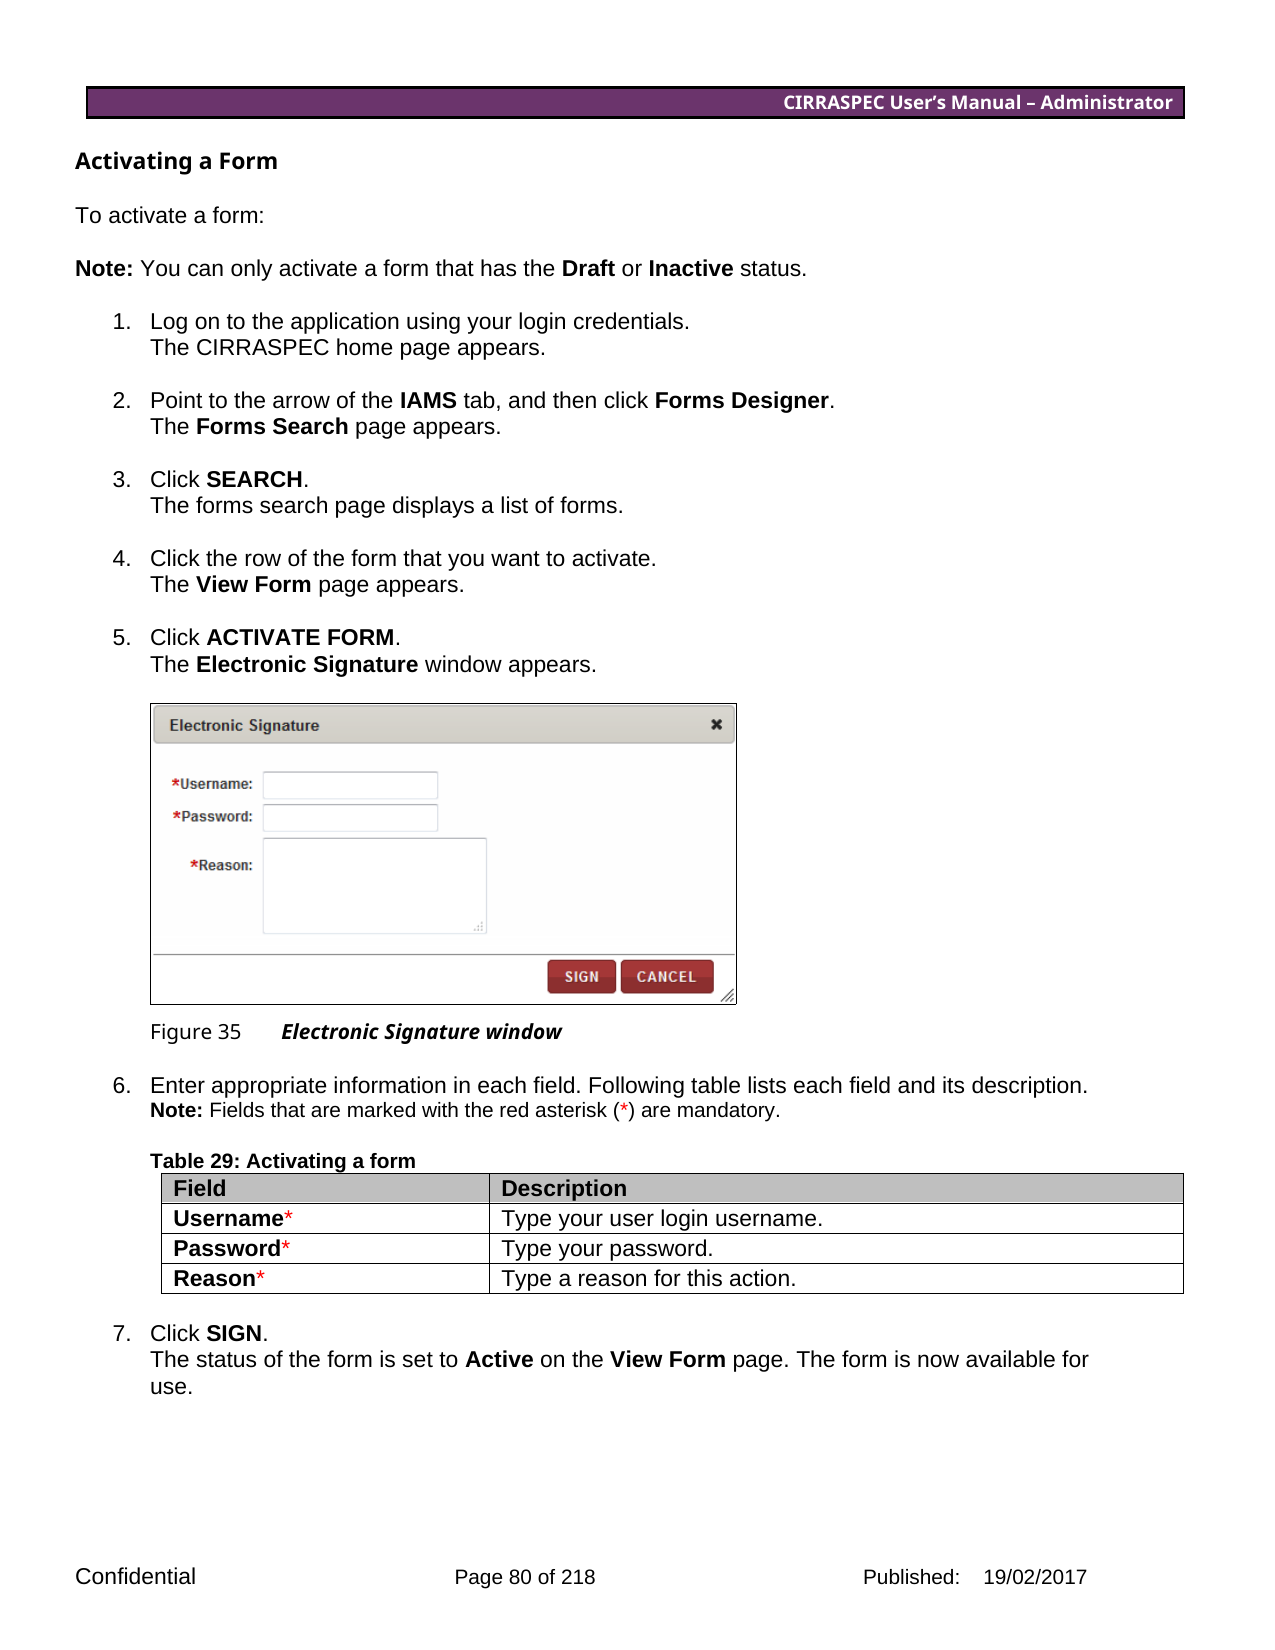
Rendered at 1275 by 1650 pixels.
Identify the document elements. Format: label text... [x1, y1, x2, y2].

list Click the row of the form that you want to activate. [112, 545, 1124, 571]
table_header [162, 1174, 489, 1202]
text The Electronic Signature window appears. [150, 651, 1124, 677]
list Log on to the application using your login credentials. [112, 308, 1181, 334]
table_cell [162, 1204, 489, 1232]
list Enter appropriate information in each field. Following table lists each field and its description. [112, 1072, 1124, 1098]
list Click SEARCH. [112, 466, 1124, 492]
subtitle Activating a Form [75, 145, 1181, 176]
text Note: Fields that are marked with the red asterisk (*) are mandatory. [150, 1098, 1181, 1122]
text To activate a form: Note: You can only activate a form that has the Draft or Inactive status. [75, 202, 1181, 282]
text The status of the form is set to Active on the View Form page. The form is now available for use. [150, 1346, 1124, 1452]
picture [151, 704, 736, 1004]
text Electronic Signature window [150, 1017, 1181, 1046]
text The forms search page displays a list of forms. [150, 492, 1124, 519]
text The Forms Search page appears. [150, 413, 1124, 440]
text The View Form page appears. [150, 571, 1124, 598]
list Point to the arrow of the IAMS tab, and then click Forms Designer. [112, 387, 1181, 413]
text The CIRRASPEC home page appears. [150, 334, 1181, 361]
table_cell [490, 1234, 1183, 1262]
list Click SIGN. [112, 1320, 1124, 1346]
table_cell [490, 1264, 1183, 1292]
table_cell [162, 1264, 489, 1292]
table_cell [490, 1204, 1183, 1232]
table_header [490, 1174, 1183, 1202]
list Click ACTIVATE FORM. [112, 624, 1124, 651]
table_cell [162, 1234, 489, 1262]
